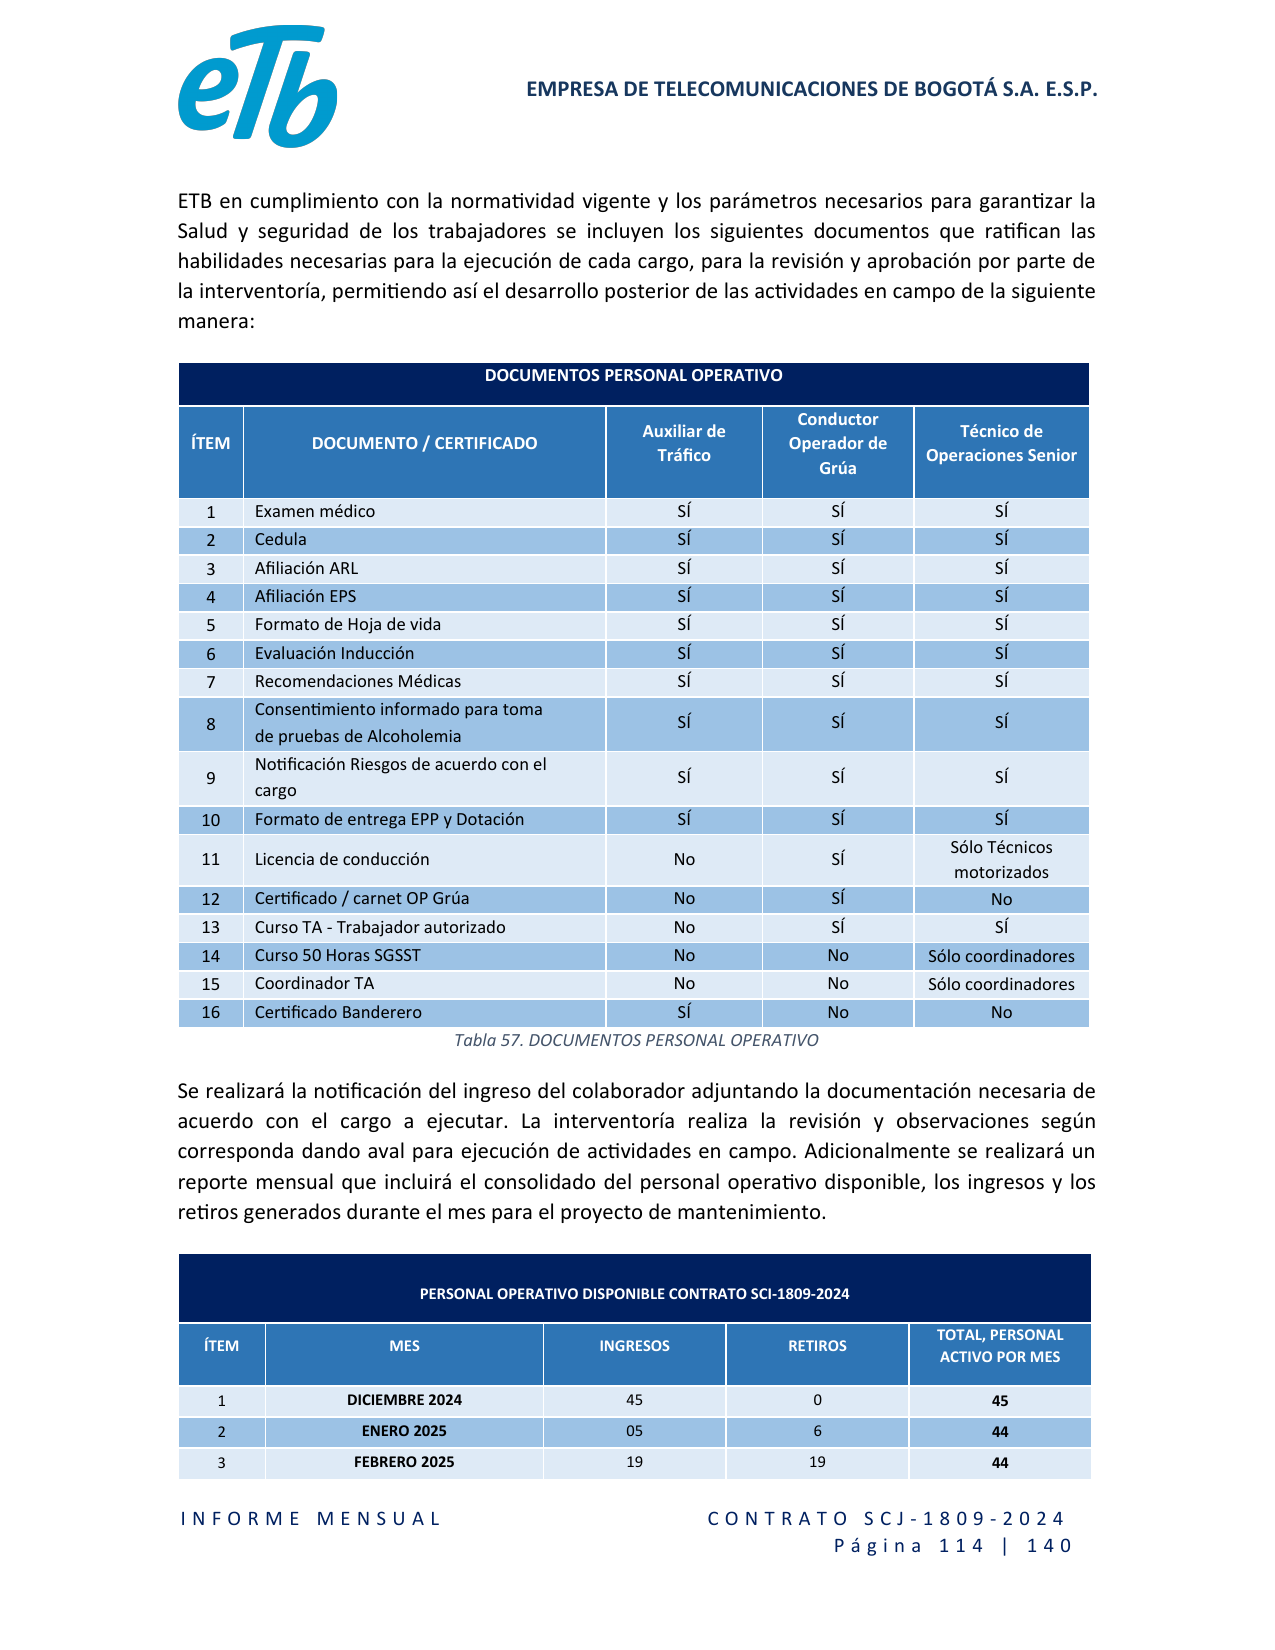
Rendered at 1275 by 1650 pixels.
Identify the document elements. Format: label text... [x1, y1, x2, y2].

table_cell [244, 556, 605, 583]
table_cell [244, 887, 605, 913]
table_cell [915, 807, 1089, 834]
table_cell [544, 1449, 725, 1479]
text Tabla 57. DOCUMENTOS PERSONAL OPERATIVO [177, 1028, 1098, 1051]
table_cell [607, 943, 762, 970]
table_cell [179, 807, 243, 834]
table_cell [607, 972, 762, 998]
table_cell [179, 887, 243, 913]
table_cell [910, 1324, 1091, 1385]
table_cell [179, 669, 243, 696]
text ETB en cumplimiento con la normatividad vigente y los parámetros necesarios para garantizar la Salud y seguridad de los trabajadores se incluyen los siguientes documentos que ratifican las habilidades necesarias para la ejecución de cada cargo, para la revisión y aprobación por parte de la interventoría, permitiendo así el desarrollo posterior de las actividades en campo de la siguiente manera: [177, 186, 1098, 335]
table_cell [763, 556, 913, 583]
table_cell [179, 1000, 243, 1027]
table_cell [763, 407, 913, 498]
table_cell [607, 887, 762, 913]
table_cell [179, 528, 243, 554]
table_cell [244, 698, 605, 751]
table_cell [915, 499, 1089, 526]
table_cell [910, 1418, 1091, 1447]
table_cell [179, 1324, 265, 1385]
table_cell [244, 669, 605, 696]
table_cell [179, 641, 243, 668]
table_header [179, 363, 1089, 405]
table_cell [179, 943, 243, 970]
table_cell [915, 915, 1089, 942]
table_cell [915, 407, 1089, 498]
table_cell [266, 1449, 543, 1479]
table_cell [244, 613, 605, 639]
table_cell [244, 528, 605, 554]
picture [177, 25, 338, 149]
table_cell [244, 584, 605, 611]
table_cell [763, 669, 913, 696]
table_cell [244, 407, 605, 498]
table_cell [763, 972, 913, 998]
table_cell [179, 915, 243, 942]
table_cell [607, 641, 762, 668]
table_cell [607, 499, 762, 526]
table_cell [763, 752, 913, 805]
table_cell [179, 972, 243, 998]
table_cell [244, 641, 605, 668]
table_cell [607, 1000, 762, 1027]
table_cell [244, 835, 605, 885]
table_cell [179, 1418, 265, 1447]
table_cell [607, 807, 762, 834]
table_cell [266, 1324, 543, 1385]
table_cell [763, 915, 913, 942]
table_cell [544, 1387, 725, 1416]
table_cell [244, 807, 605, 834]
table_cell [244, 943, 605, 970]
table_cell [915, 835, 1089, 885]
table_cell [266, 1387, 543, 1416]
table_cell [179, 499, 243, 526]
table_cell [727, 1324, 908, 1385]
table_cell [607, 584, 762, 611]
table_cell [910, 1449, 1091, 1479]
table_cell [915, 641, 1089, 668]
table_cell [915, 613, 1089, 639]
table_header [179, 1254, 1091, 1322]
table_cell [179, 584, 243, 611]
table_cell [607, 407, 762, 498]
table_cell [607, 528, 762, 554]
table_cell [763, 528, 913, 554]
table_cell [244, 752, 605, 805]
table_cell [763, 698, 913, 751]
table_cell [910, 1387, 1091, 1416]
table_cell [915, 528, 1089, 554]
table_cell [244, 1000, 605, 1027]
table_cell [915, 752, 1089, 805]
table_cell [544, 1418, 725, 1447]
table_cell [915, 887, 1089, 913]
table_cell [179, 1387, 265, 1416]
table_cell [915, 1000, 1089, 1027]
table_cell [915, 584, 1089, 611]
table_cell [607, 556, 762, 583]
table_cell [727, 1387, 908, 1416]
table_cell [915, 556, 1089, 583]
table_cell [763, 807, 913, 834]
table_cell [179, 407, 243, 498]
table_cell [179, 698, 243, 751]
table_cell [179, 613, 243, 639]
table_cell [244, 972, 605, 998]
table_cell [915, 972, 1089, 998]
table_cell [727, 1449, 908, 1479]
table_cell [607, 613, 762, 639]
picture [287, 95, 317, 134]
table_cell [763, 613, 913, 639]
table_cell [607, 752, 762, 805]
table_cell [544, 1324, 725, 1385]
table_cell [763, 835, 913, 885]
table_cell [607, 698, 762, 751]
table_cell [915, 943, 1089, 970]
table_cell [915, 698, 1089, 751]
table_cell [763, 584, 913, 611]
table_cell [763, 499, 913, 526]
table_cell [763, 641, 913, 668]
text Se realizará la notificación del ingreso del colaborador adjuntando la documentación necesaria de acuerdo con el cargo a ejecutar. La interventoría realiza la revisión y observaciones según corresponda dando aval para ejecución de actividades en campo. Adicionalmente se realizará un reporte mensual que incluirá el consolidado del personal operativo disponible, los ingresos y los retiros generados durante el mes para el proyecto de mantenimiento. [177, 1076, 1098, 1225]
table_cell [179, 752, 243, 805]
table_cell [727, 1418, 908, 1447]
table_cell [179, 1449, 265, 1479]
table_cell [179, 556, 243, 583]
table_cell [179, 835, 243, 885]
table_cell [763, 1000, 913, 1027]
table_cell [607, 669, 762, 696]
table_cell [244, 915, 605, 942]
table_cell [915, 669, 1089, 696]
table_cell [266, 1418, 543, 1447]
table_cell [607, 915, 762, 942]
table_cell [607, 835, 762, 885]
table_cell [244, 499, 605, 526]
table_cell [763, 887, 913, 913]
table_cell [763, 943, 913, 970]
